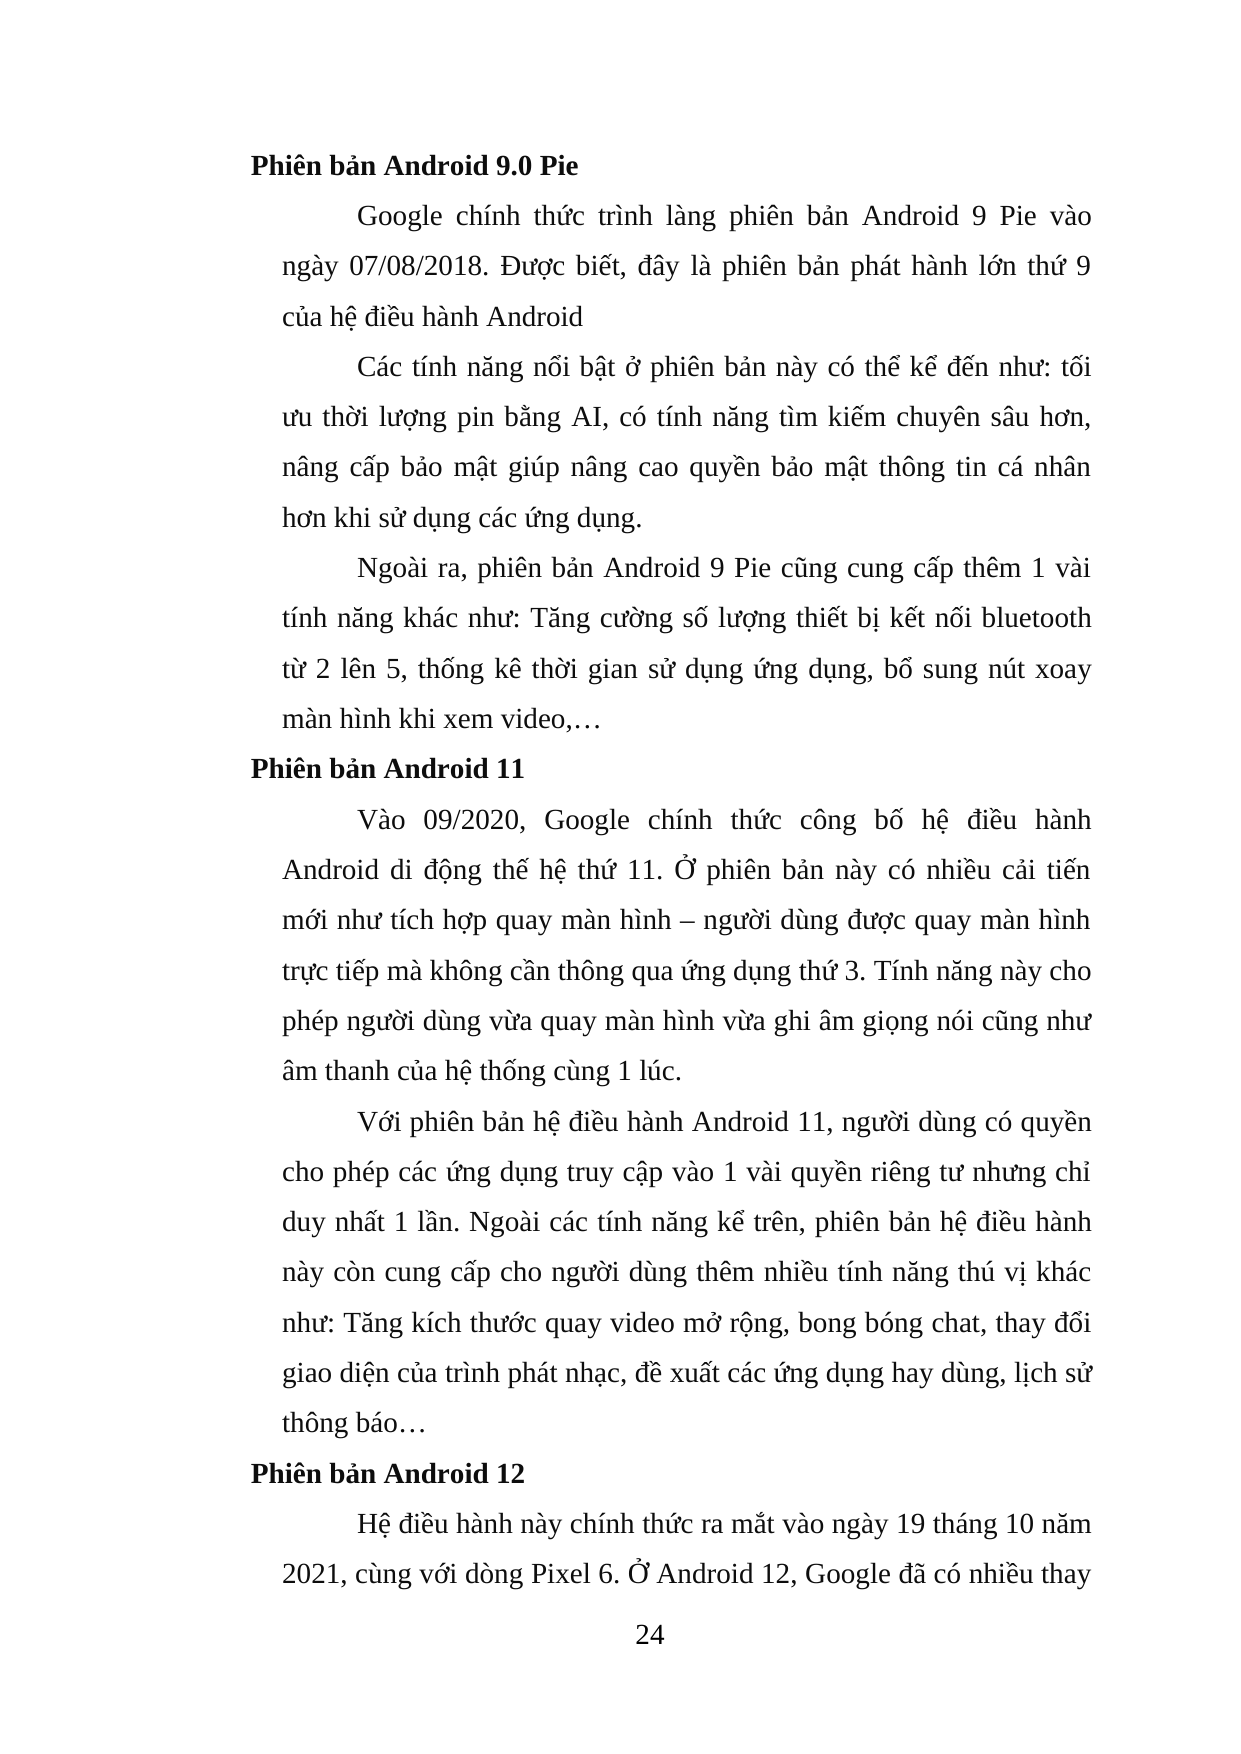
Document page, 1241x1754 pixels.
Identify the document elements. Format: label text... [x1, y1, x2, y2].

text Phiên bản Android 12 [207, 1456, 1092, 1489]
text Google chính thức trình làng phiên bản Android 9 Pie vào ngày 07/08/2018. Được biết, đây là phiên bản phát hành lớn thứ 9 của hệ điều hành Android [282, 198, 1092, 332]
text Ngoài ra, phiên bản Android 9 Pie cũng cung cấp thêm 1 vài tính năng khác như: Tăng cường số lượng thiết bị kết nối bluetooth từ 2 lên 5, thống kê thời gian sử dụng ứng dụng, bổ sung nút xoay màn hình khi xem video,… [282, 550, 1092, 735]
text Phiên bản Android 11 [207, 751, 1092, 785]
text Vào 09/2020, Google chính thức công bố hệ điều hành Android di động thế hệ thứ 11. Ở phiên bản này có nhiều cải tiến mới như tích hợp quay màn hình – người dùng được quay màn hình trực tiếp mà không cần thông qua ứng dụng thứ 3. Tính năng này cho phép người dùng vừa quay màn hình vừa ghi âm giọng nói cũng như âm thanh của hệ thống cùng 1 lúc. [282, 802, 1092, 1087]
text Phiên bản Android 9.0 Pie [207, 148, 1092, 181]
text Với phiên bản hệ điều hành Android 11, người dùng có quyền cho phép các ứng dụng truy cập vào 1 vài quyền riêng tư nhưng chỉ duy nhất 1 lần. Ngoài các tính năng kể trên, phiên bản hệ điều hành này còn cung cấp cho người dùng thêm nhiều tính năng thú vị khác như: Tăng kích thước quay video mở rộng, bong bóng chat, thay đổi giao diện của trình phát nhạc, đề xuất các ứng dụng hay dùng, lịch sử thông báo… [282, 1104, 1092, 1439]
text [282, 1506, 1092, 1590]
text Các tính năng nổi bật ở phiên bản này có thể kể đến như: tối ưu thời lượng pin bằng AI, có tính năng tìm kiếm chuyên sâu hơn, nâng cấp bảo mật giúp nâng cao quyền bảo mật thông tin cá nhân hơn khi sử dụng các ứng dụng. [282, 349, 1092, 533]
